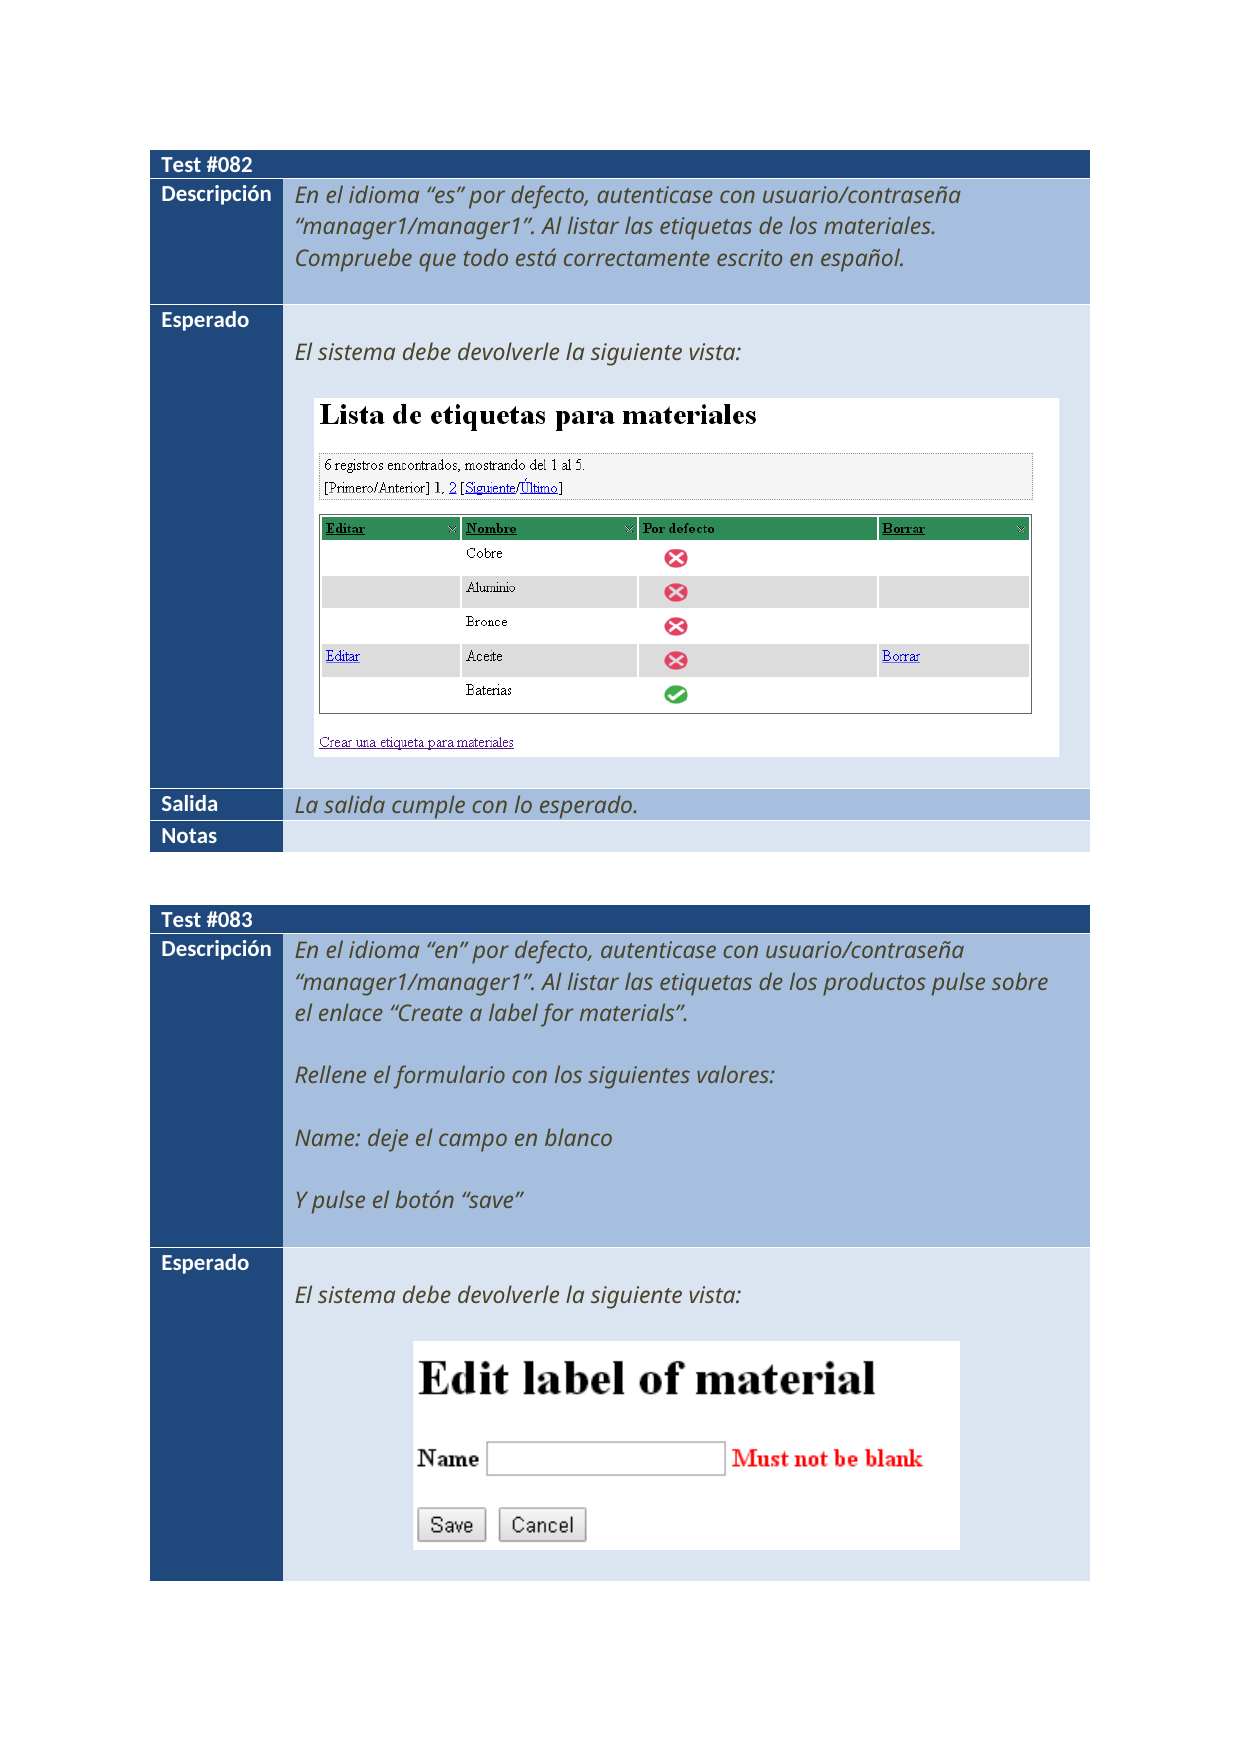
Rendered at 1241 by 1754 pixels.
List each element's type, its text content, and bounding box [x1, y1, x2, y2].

table_header Test #082 [150, 150, 1090, 178]
table_cell El sistema debe devolverle la siguiente vista: [283, 305, 1090, 788]
table_cell El sistema debe devolverle la siguiente vista: [283, 1248, 1090, 1581]
picture [413, 1341, 961, 1550]
table_cell Esperado [150, 305, 283, 788]
table_cell Descripción [150, 934, 283, 1247]
table_cell [283, 821, 1090, 852]
table_header Test #083 [150, 905, 1090, 933]
picture [314, 398, 1060, 757]
table_cell Esperado [150, 1248, 283, 1581]
table_cell En el idioma “en” por defecto, autenticase con usuario/contraseña “manager1/manager1”. Al listar las etiquetas de los productos pulse sobre el enlace “Create a label for materials”. Rellene el formulario con los siguientes valores: Name: deje el campo en blanco Y pulse el botón “save” [283, 934, 1090, 1247]
table_cell En el idioma “es” por defecto, autenticase con usuario/contraseña “manager1/manager1”. Al listar las etiquetas de los materiales. Compruebe que todo está correctamente escrito en español. [283, 179, 1090, 304]
table_cell Salida [150, 789, 283, 820]
table_cell Descripción [150, 179, 283, 304]
table_cell Notas [150, 821, 283, 852]
table_cell La salida cumple con lo esperado. [283, 789, 1090, 820]
